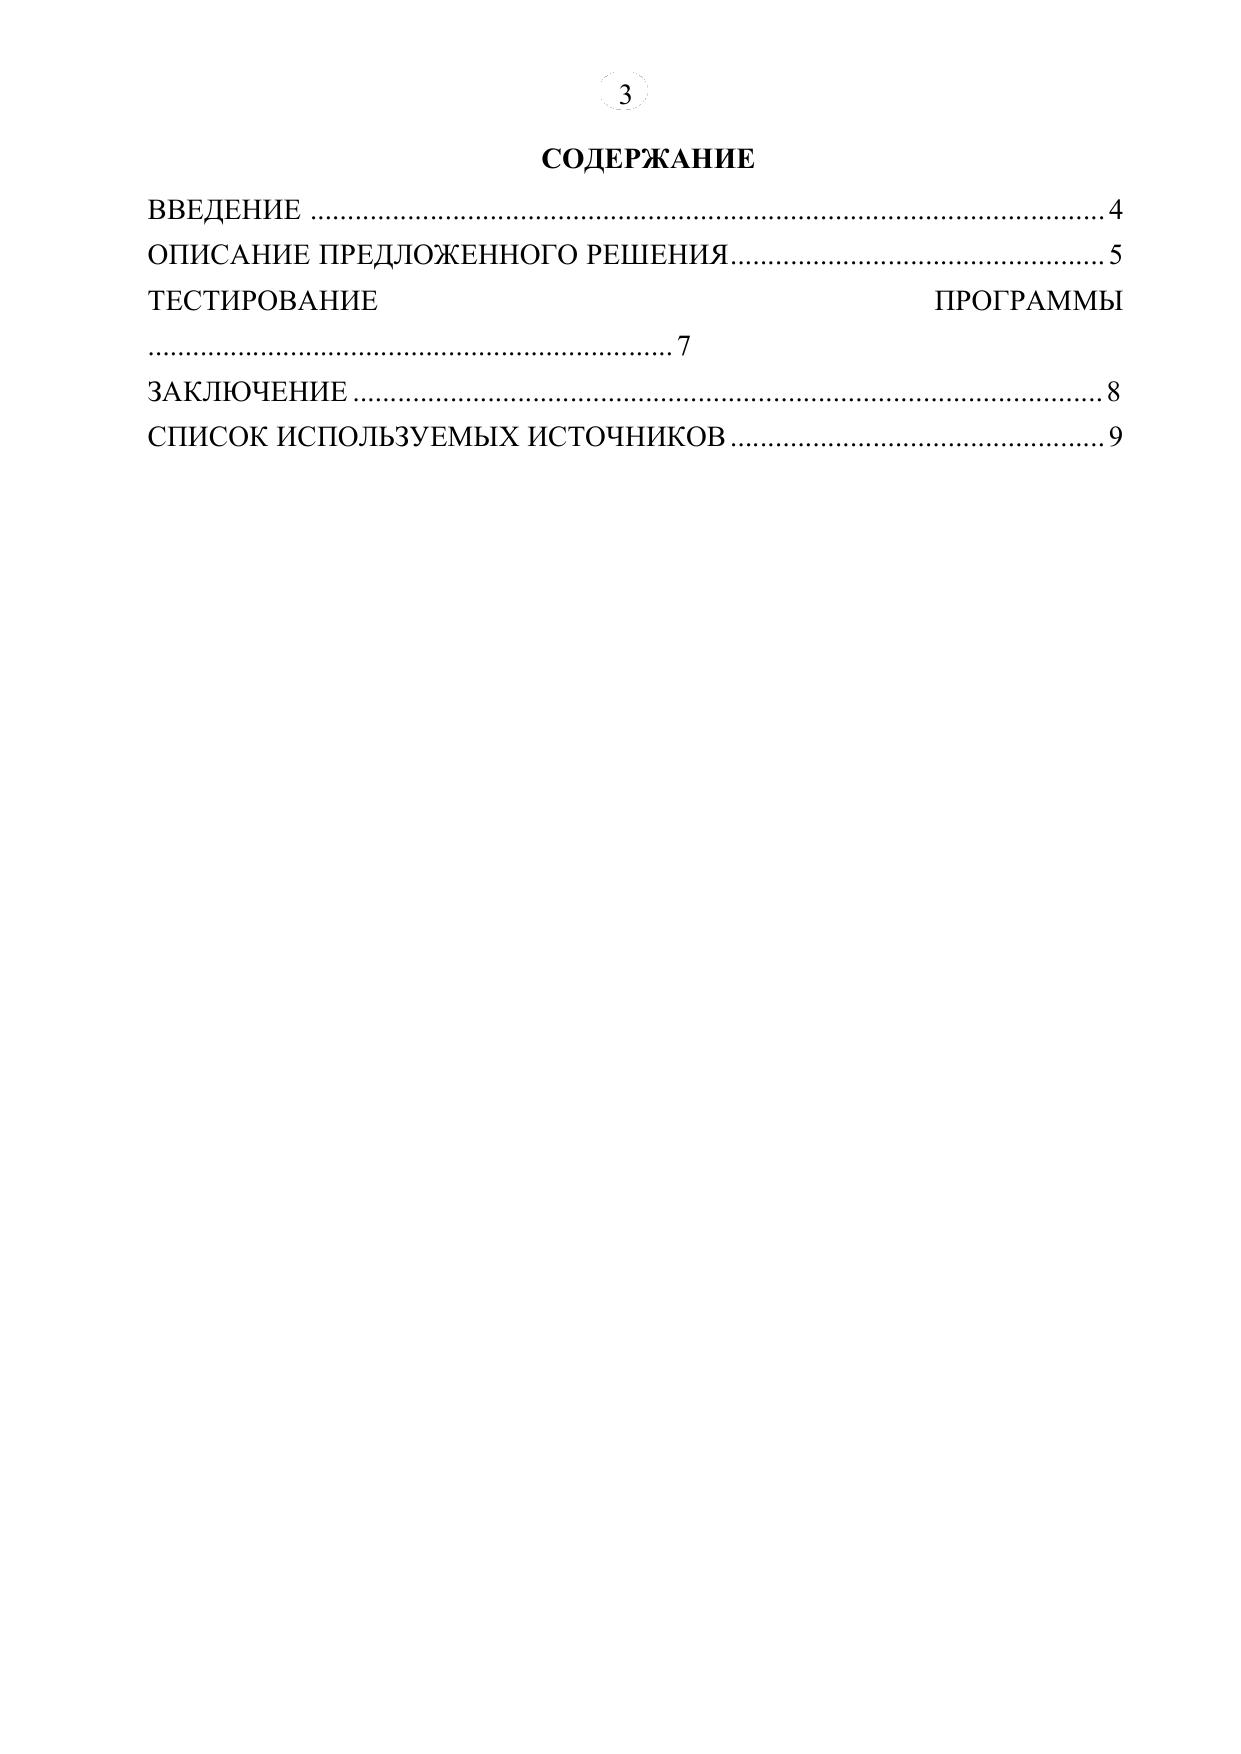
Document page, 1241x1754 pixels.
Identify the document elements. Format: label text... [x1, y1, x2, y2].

text СОДЕРЖАНИЕ [541, 141, 1154, 174]
picture [600, 71, 648, 110]
text ВВЕДЕНИЕ ..........................................................................................................4 ОПИСАНИЕ ПРЕДЛОЖЕННОГО РЕШЕНИЯ..................................................5 ТЕСТИРОВАНИЕ ПРОГРАММЫ ......................................................................7 ЗАКЛЮЧЕНИЕ....................................................................................................8 СПИСОК ИСПОЛЬЗУЕМЫХ ИСТОЧНИКОВ..................................................9 [147, 192, 1123, 453]
text 3 [618, 77, 1154, 111]
